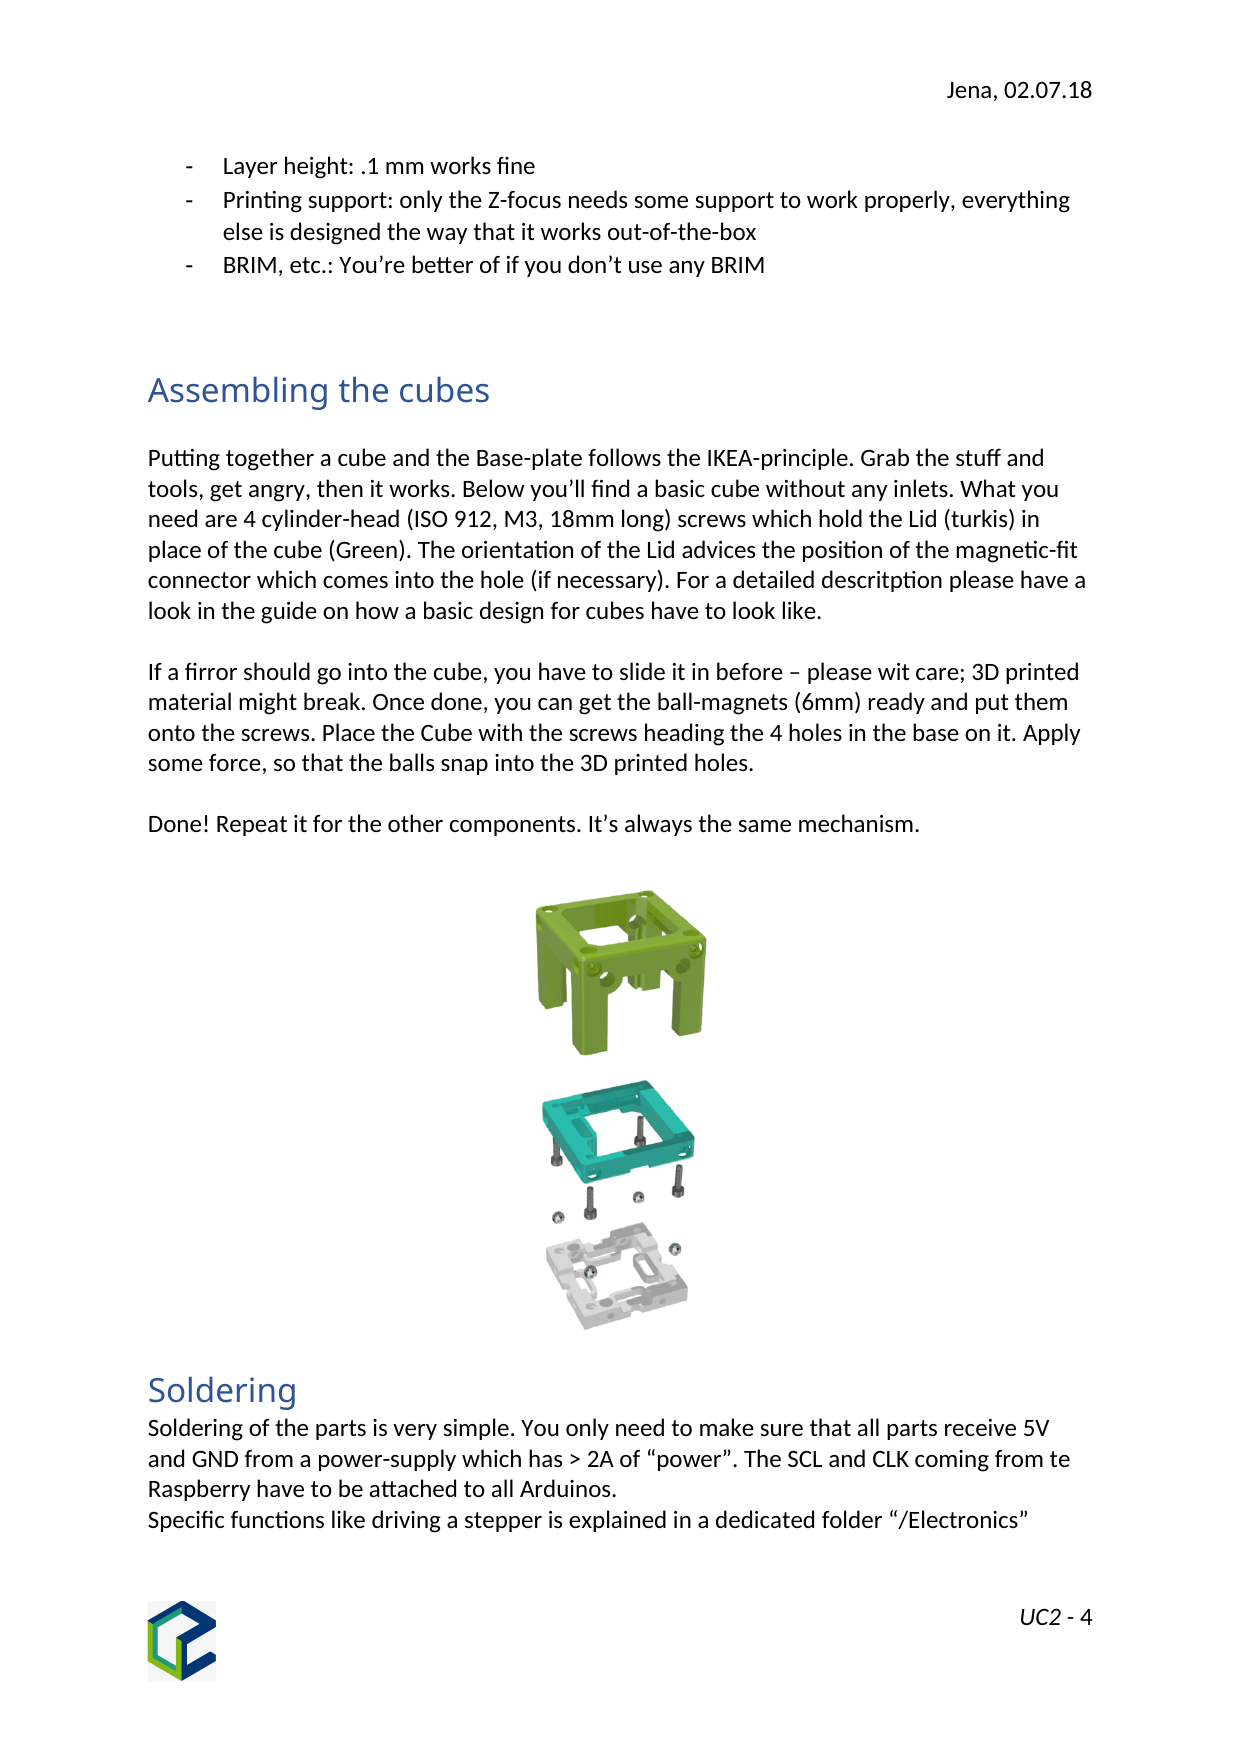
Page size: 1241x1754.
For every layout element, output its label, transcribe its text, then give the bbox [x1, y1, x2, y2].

text Soldering of the parts is very simple. You only need to make sure that all parts receive 5V and GND from a power-supply which has > 2A of “power”. The SCL and CLK coming from te Raspberry have to be attached to all Arduinos. [148, 1412, 1093, 1504]
subtitle Assembling the cubes [148, 366, 1093, 412]
list Printing support: only the Z-focus needs some support to work properly, everything else is designed the way that it works out-of-the-box [185, 182, 1093, 246]
text Putting together a cube and the Base-plate follows the IKEA-principle. Grab the stuff and tools, get angry, then it works. Below you’ll find a basic cube without any inlets. What you need are 4 cylinder-head (ISO 912, M3, 18mm long) screws which hold the Lid (turkis) in place of the cube (Green). The orientation of the Lid advices the position of the magnetic-fit connector which comes into the hole (if necessary). For a detailed descritption please have a look in the guide on how a basic design for cubes have to look like. [148, 442, 1093, 625]
text If a firror should go into the cube, you have to slide it in before – please wit care; 3D printed material might break. Once done, you can get the ball-magnets (6mm) ready and put them onto the screws. Place the Cube with the screws heading the 4 holes in the base on it. Apply some force, so that the balls snap into the 3D printed holes. [148, 656, 1093, 778]
text Specific functions like driving a stepper is explained in a dedicated folder “/Electronics” [148, 1504, 1093, 1534]
text Done! Repeat it for the other components. It’s always the same mechanism. [148, 808, 1093, 839]
list Layer height: .1 mm works fine [185, 148, 1093, 182]
list BRIM, etc.: You’re better of if you don’t use any BRIM [185, 246, 1093, 280]
picture [368, 878, 819, 1342]
picture [147, 1601, 216, 1681]
